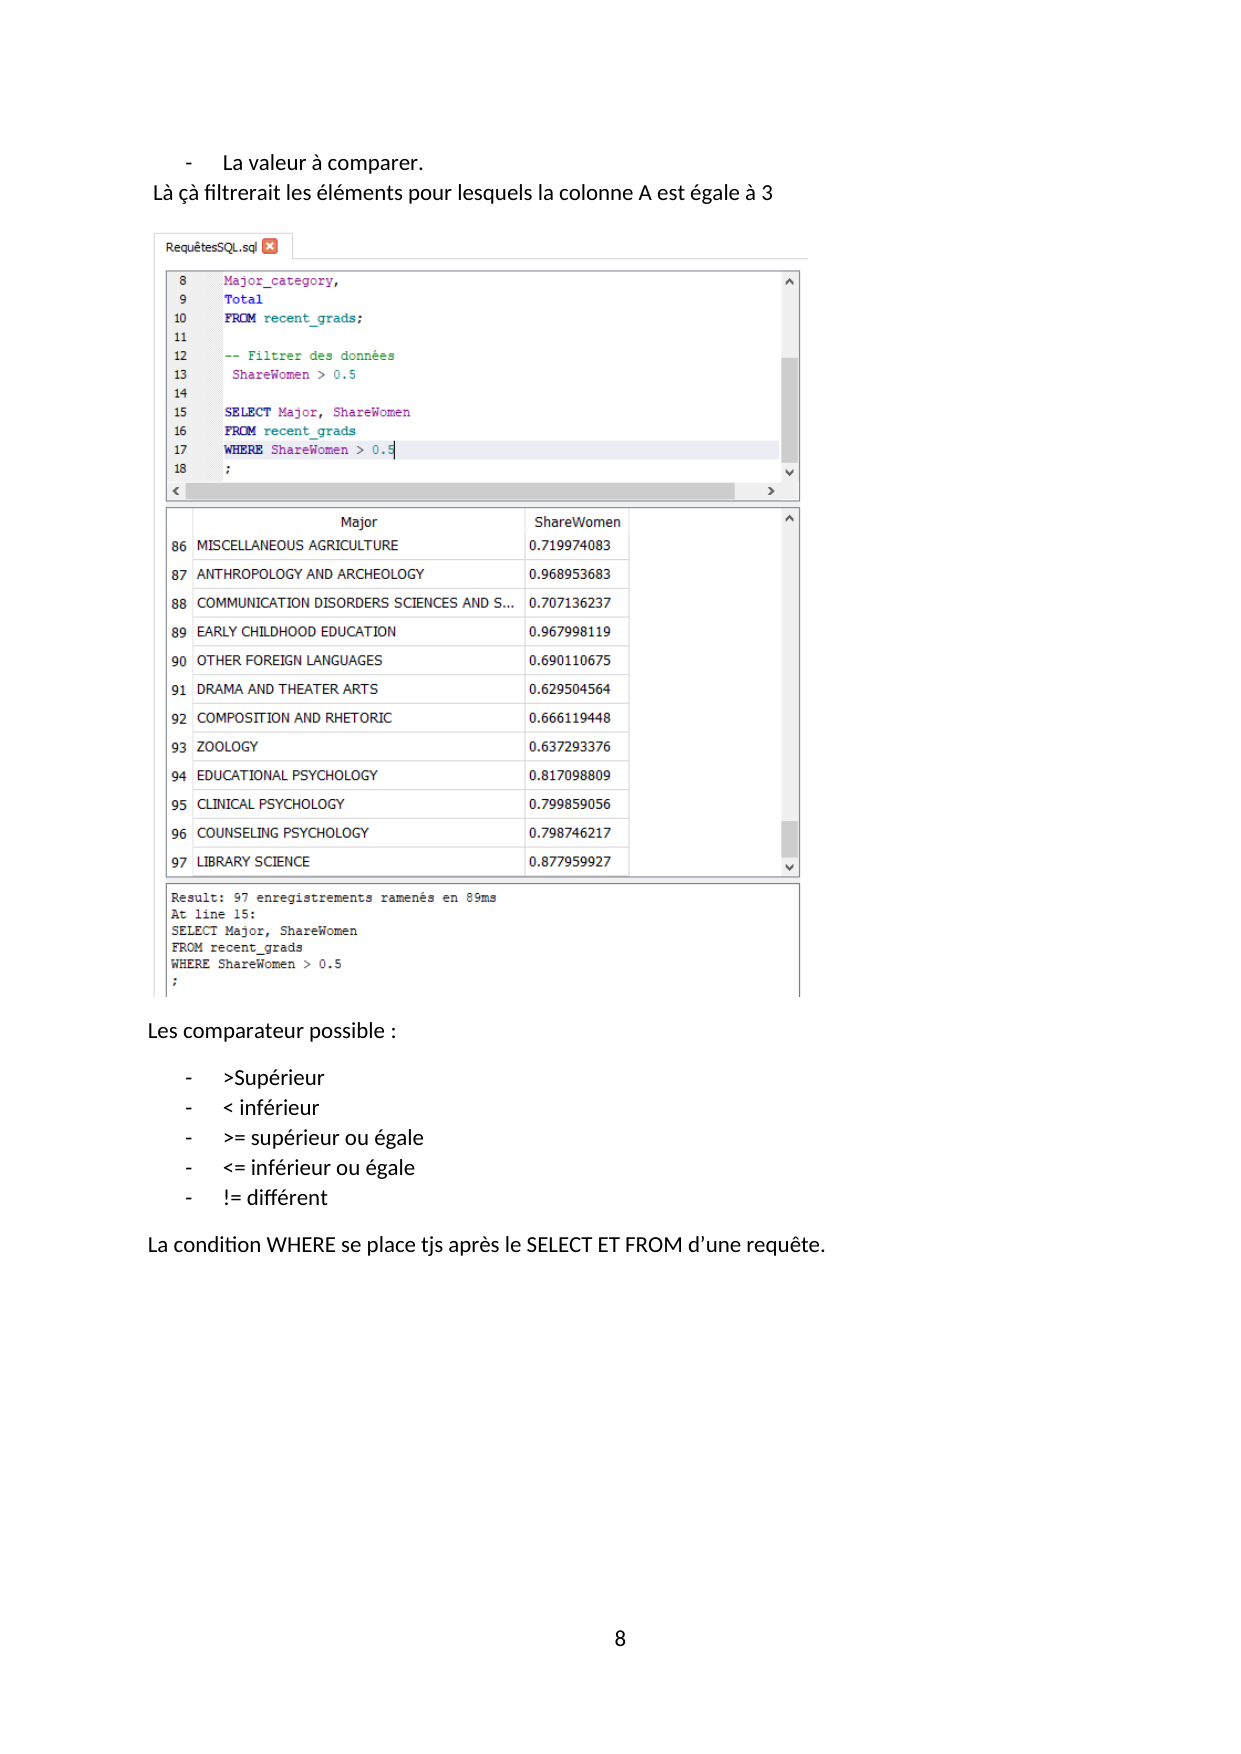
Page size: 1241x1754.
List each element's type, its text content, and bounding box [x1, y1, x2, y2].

list >= supérieur ou égale [185, 1123, 1093, 1151]
list La valeur à comparer. [185, 148, 1093, 176]
text Là çà filtrerait les éléments pour lesquels la colonne A est égale à 3 [148, 178, 1093, 206]
text Les comparateur possible : [148, 1016, 1093, 1044]
list <= inférieur ou égale [185, 1153, 1093, 1181]
picture [147, 224, 809, 997]
list != différent [185, 1183, 1093, 1212]
list < inférieur [185, 1093, 1093, 1121]
text La condition WHERE se place tjs après le SELECT ET FROM d’une requête. [148, 1230, 1093, 1258]
list >Supérieur [185, 1063, 1093, 1091]
